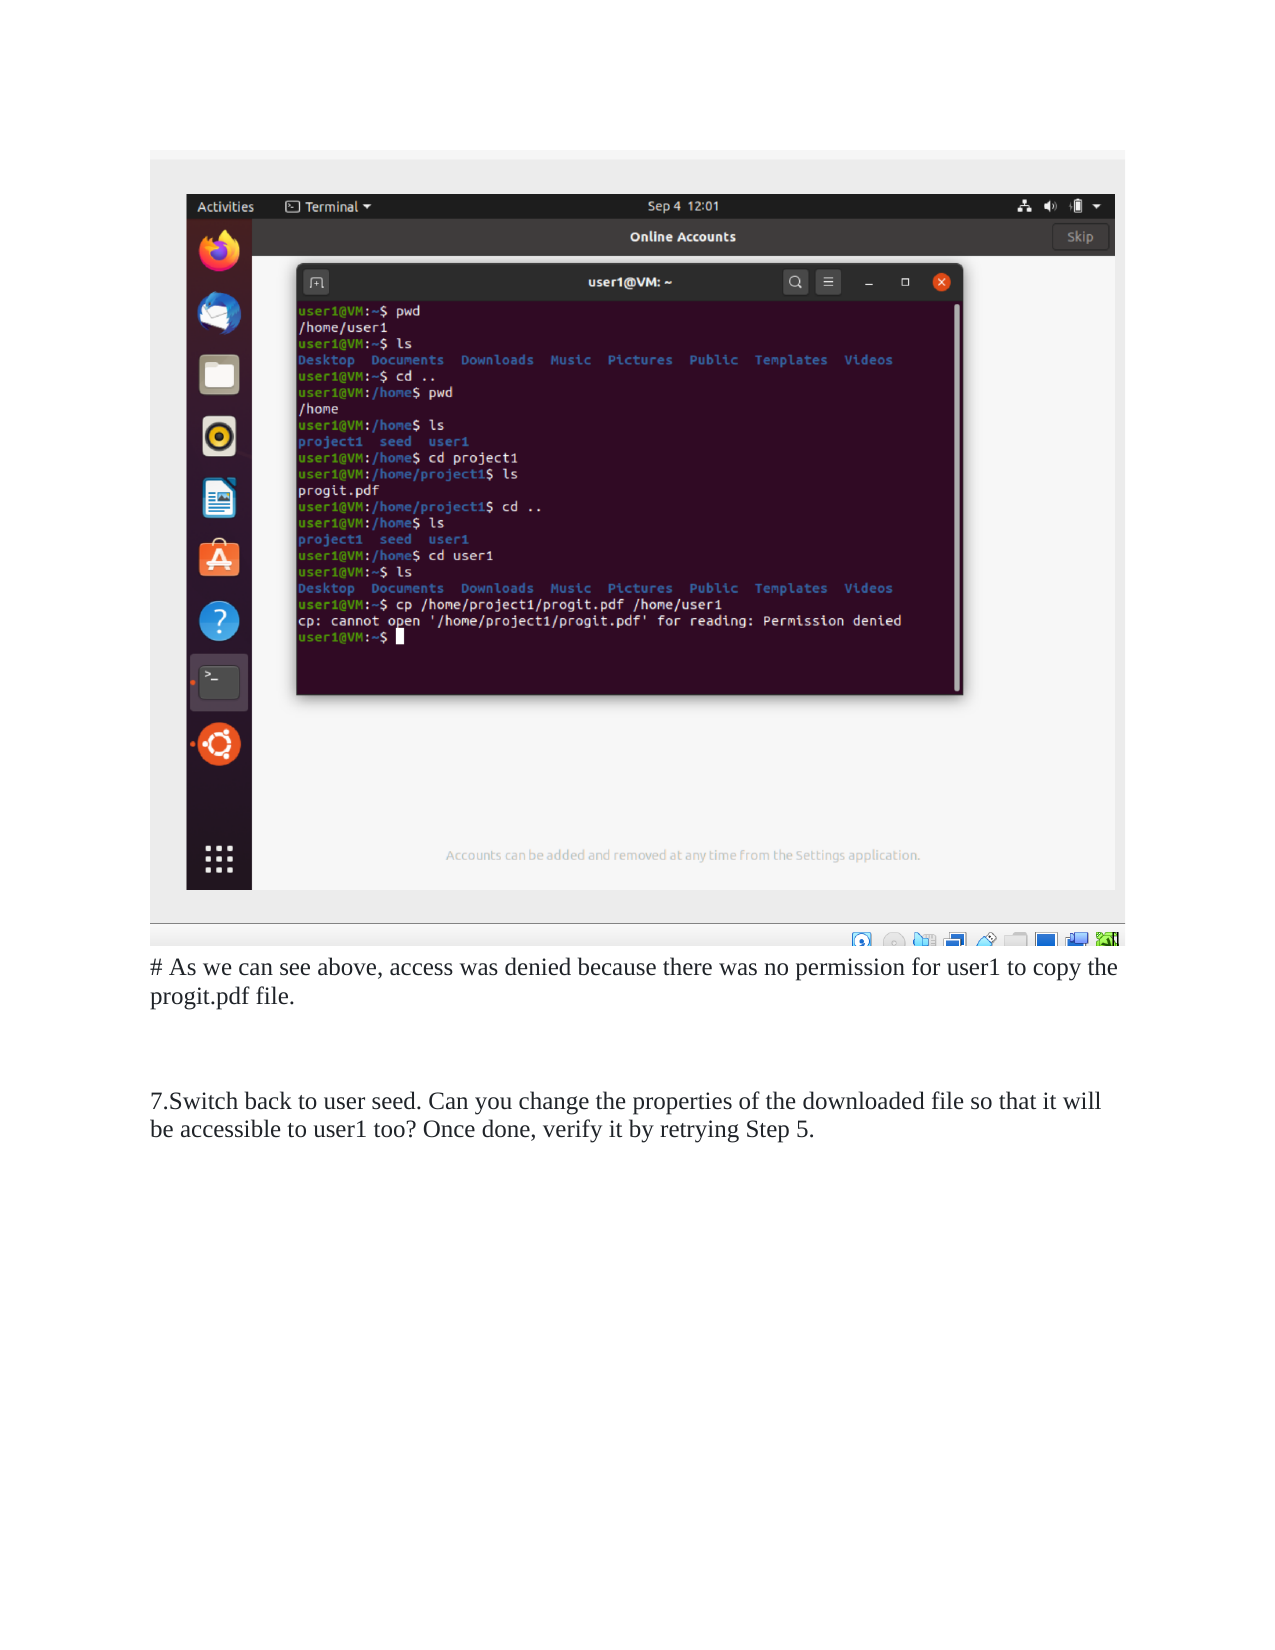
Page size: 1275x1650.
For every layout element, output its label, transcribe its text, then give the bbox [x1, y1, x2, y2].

picture [150, 150, 1125, 946]
text # As we can see above, access was denied because there was no permission for user1 to copy the progit.pdf file. [150, 952, 1125, 1009]
text 7.Switch back to user seed. Can you change the properties of the downloaded file so that it will be accessible to user1 too? Once done, verify it by retrying Step 5. [150, 1086, 1125, 1143]
